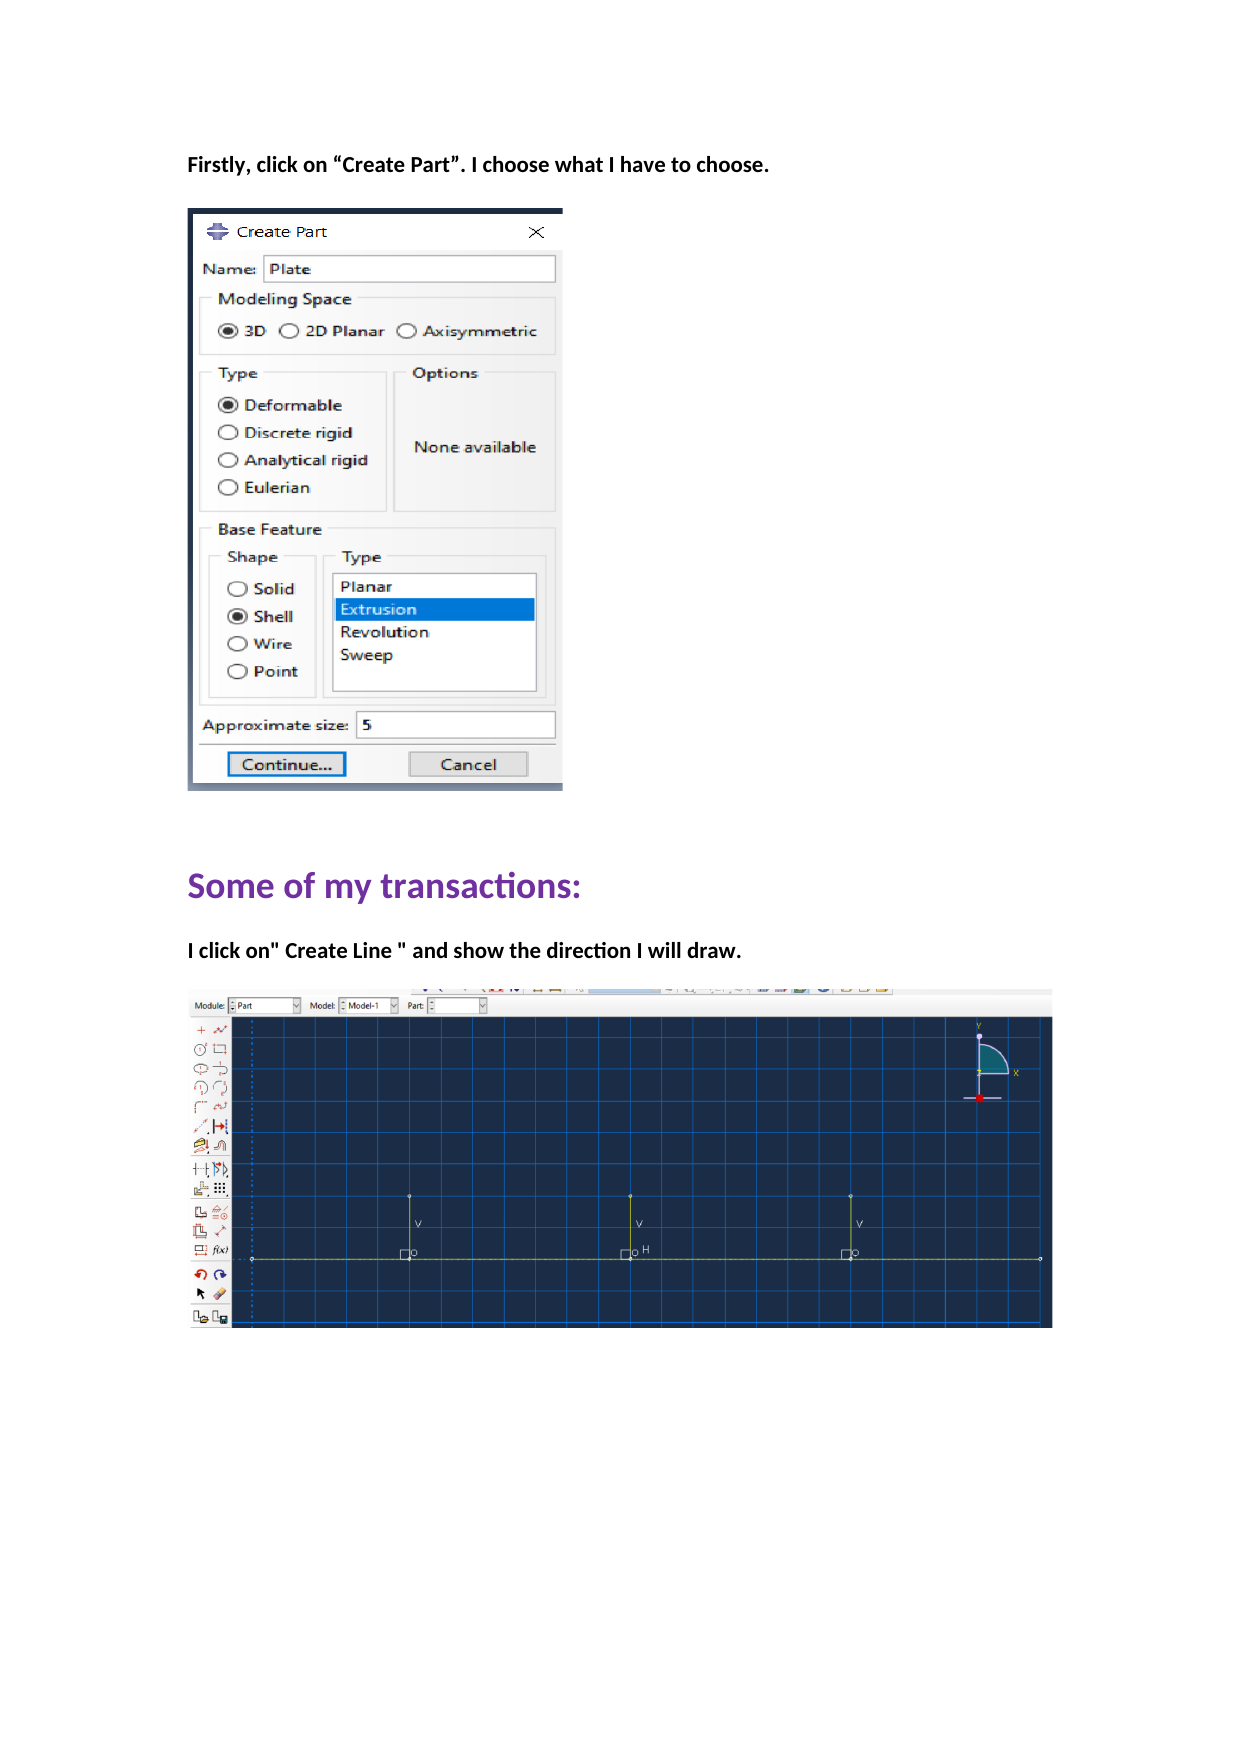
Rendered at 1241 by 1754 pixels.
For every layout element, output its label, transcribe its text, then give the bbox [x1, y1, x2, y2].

text I click on" Create Line " and show the direction I will draw. [187, 936, 1053, 964]
picture [187, 208, 563, 791]
text Some of my transactions: [187, 862, 1053, 908]
picture [187, 989, 1053, 1328]
text Firstly, click on “Create Part”. I choose what I have to choose. [187, 150, 1053, 178]
